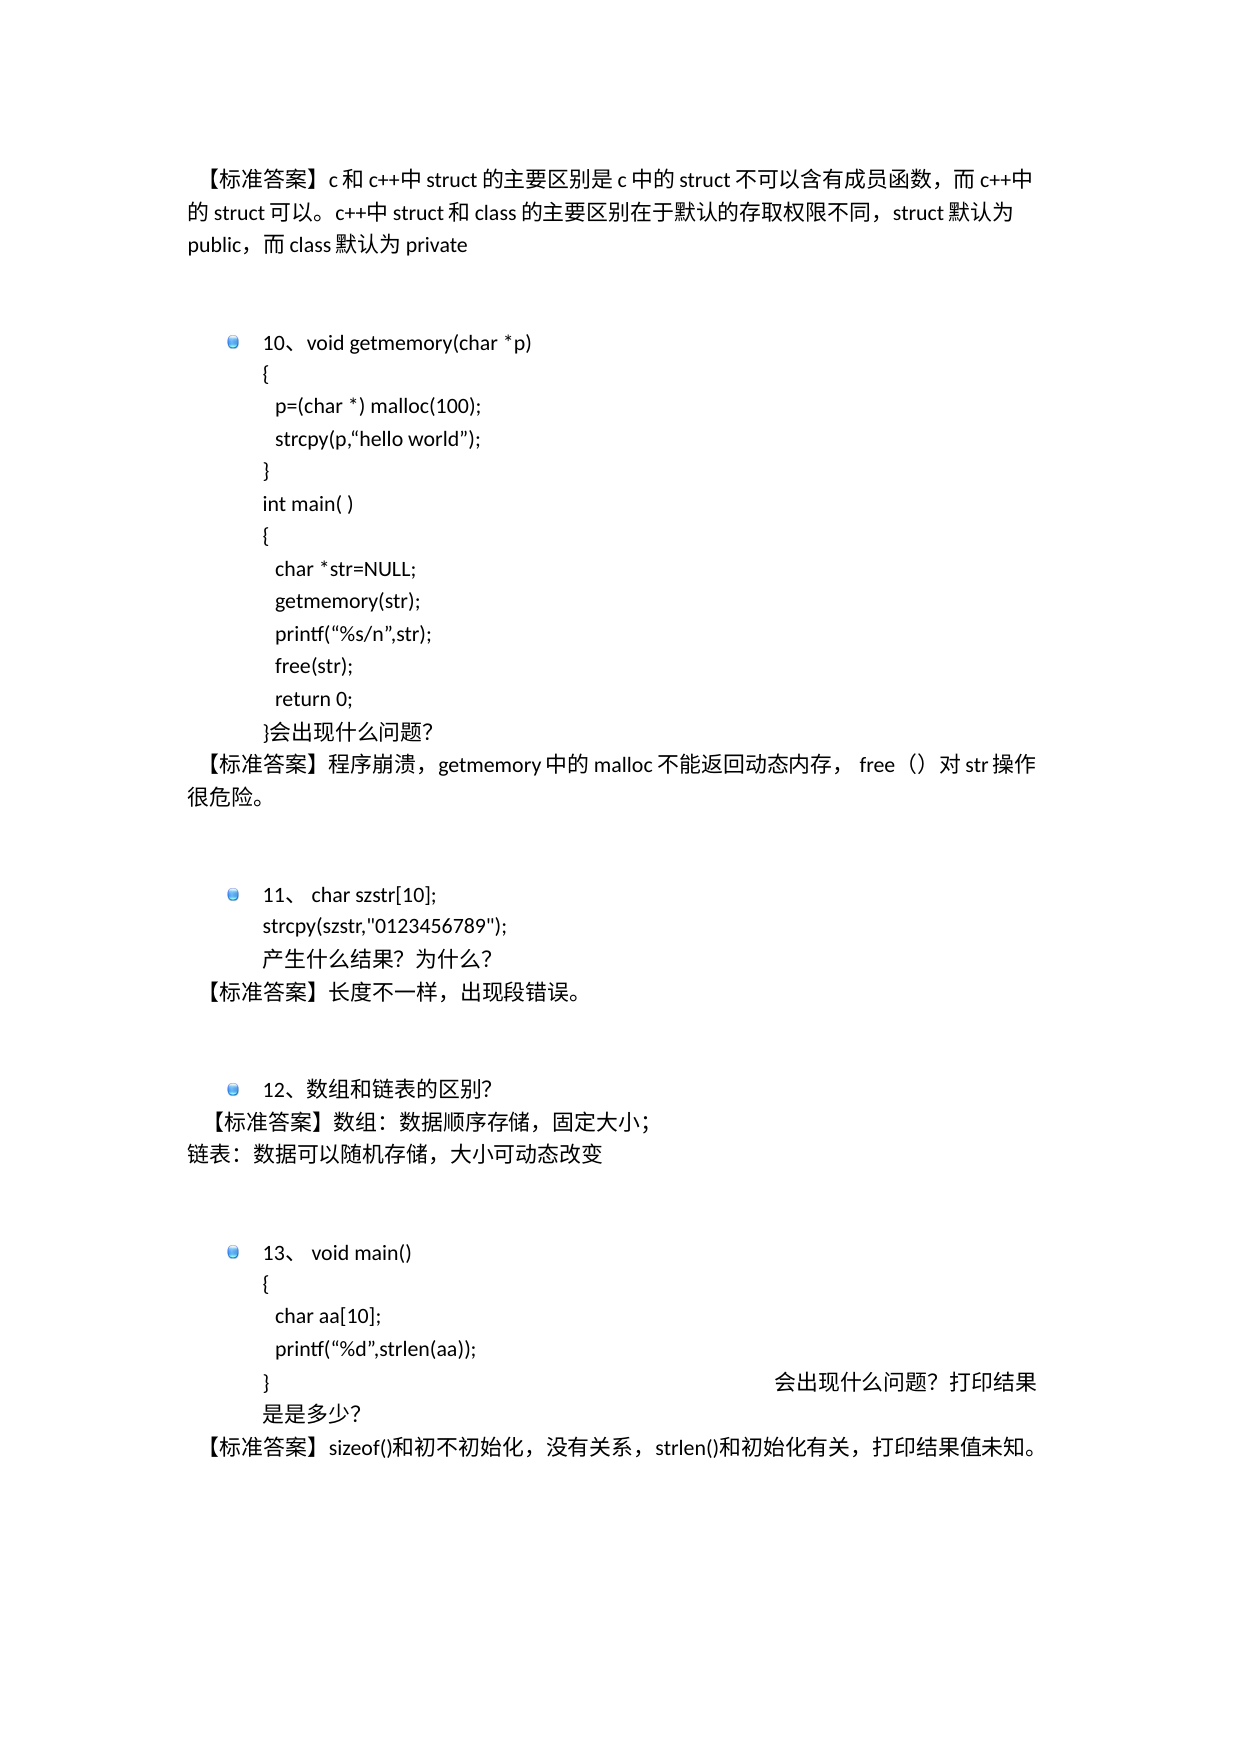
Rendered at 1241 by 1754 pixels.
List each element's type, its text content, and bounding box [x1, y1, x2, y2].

list 11、 char szstr[10]; strcpy(szstr,"0123456789"); 产生什么结果？为什么？ [225, 877, 1053, 974]
picture [226, 1243, 240, 1261]
list 13、 void main() { char aa[10]; printf(“%d”,strlen(aa)); } 会出现什么问题？打印结果是是多少？ [225, 1234, 1053, 1429]
list 10、void getmemory(char *p) { p=(char *) malloc(100); strcpy(p,“hello world”); } int main( ) { char *str=NULL; getmemory(str); printf(“%s/n”,str); free(str); return 0; }会出现什么问题？ [225, 324, 1053, 747]
picture [226, 1081, 240, 1098]
text 【标准答案】c和c++中struct的主要区别是c中的struct不可以含有成员函数，而c++中的struct可以。c++中struct和class的主要区别在于默认的存取权限不同，struct默认为public，而class默认为private [187, 162, 1053, 259]
picture [226, 333, 240, 351]
text 【标准答案】程序崩溃，getmemory中的malloc 不能返回动态内存， free（）对str操作很危险。 [187, 747, 1053, 812]
list 12、数组和链表的区别？ [225, 1072, 1053, 1104]
picture [226, 886, 240, 903]
text 【标准答案】长度不一样，出现段错误。 [187, 974, 1053, 1007]
text 【标准答案】sizeof()和初不初始化，没有关系，strlen()和初始化有关，打印结果值未知。 [187, 1429, 1053, 1462]
text 【标准答案】数组：数据顺序存储，固定大小； 链表：数据可以随机存储，大小可动态改变 [187, 1104, 1053, 1169]
